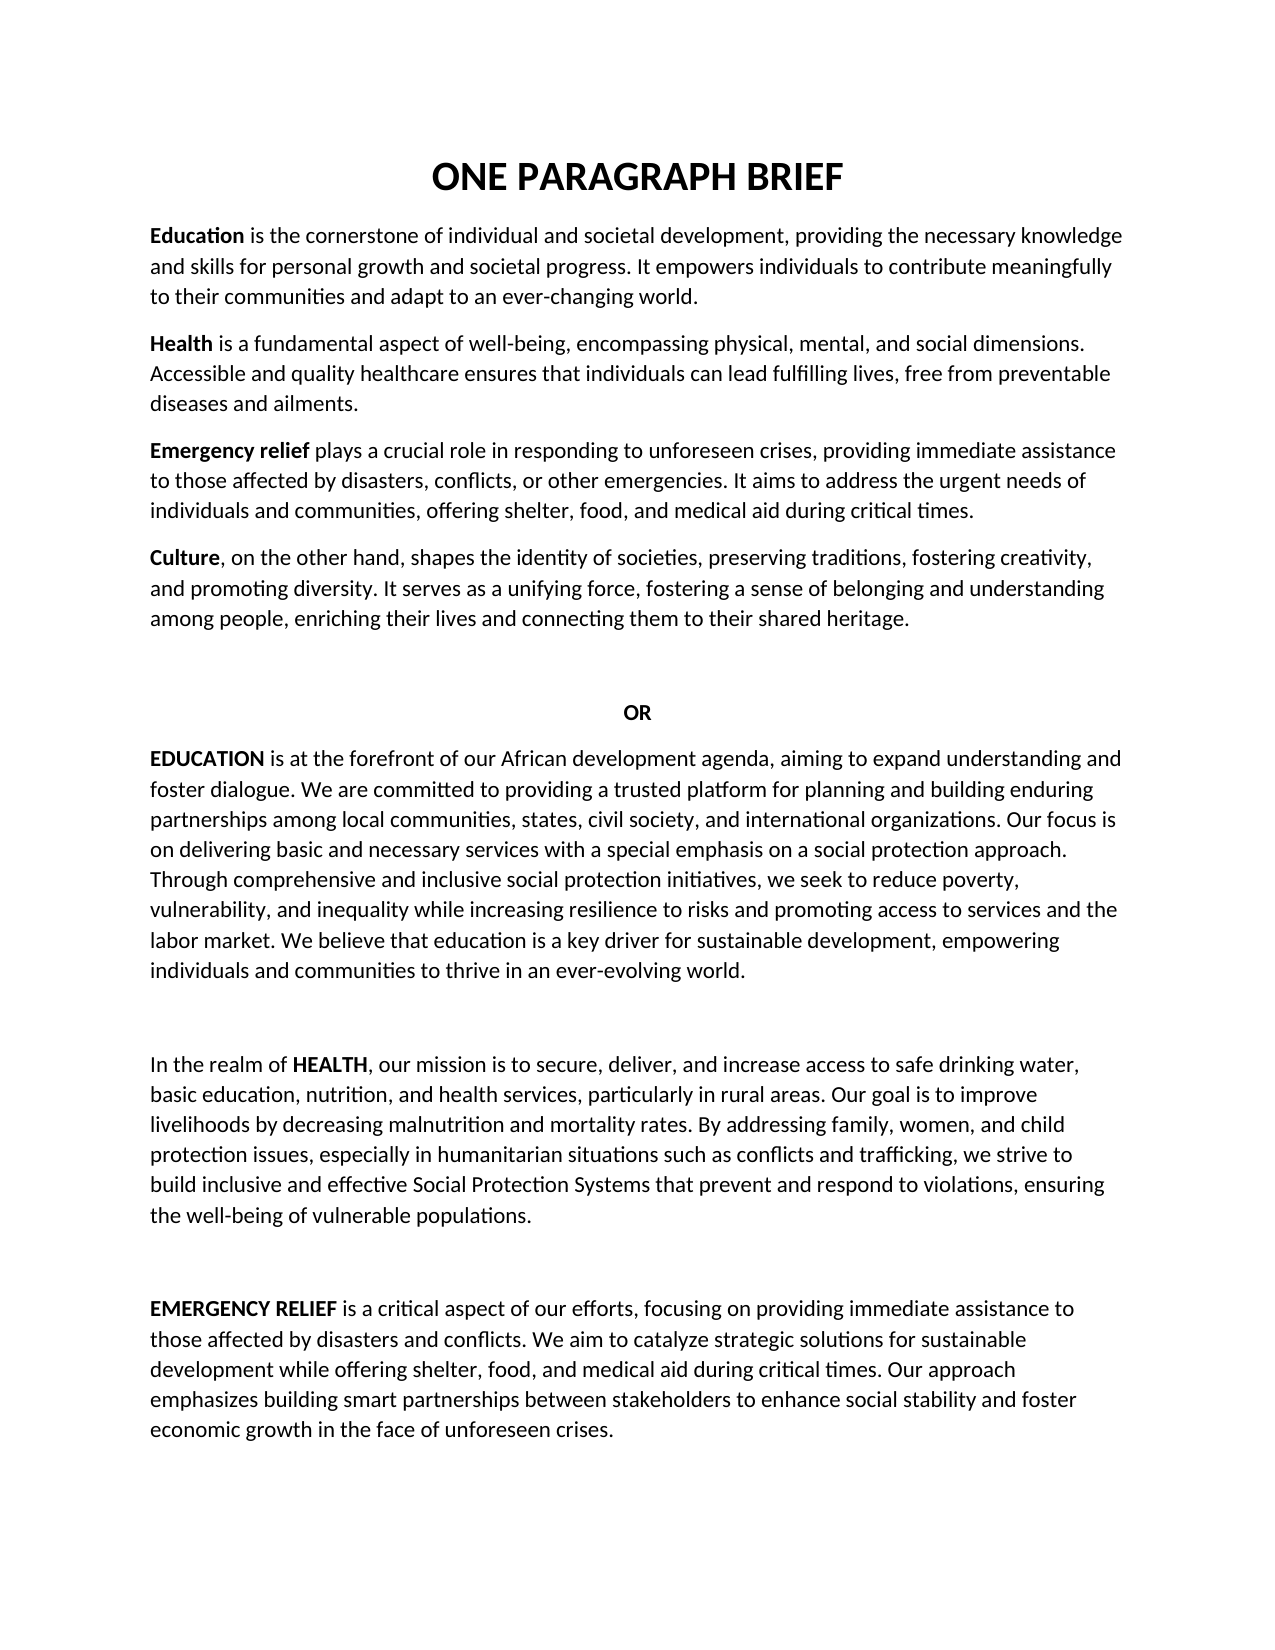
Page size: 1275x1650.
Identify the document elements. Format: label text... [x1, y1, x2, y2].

text Health is a fundamental aspect of well-being, encompassing physical, mental, and social dimensions. Accessible and quality healthcare ensures that individuals can lead fulfilling lives, free from preventable diseases and ailments. [150, 329, 1125, 417]
text Emergency relief plays a crucial role in responding to unforeseen crises, providing immediate assistance to those affected by disasters, conflicts, or other emergencies. It aims to address the urgent needs of individuals and communities, offering shelter, food, and medical aid during critical times. [150, 436, 1125, 524]
text Education is the cornerstone of individual and societal development, providing the necessary knowledge and skills for personal growth and societal progress. It empowers individuals to contribute meaningfully to their communities and adapt to an ever-changing world. [150, 222, 1125, 310]
text EMERGENCY RELIEF is a critical aspect of our efforts, focusing on providing immediate assistance to those affected by disasters and conflicts. We aim to catalyze strategic solutions for sustainable development while offering shelter, food, and medical aid during critical times. Our approach emphasizes building smart partnerships between stakeholders to enhance social stability and foster economic growth in the face of unforeseen crises. [150, 1294, 1125, 1443]
text ONE PARAGRAPH BRIEF [150, 150, 1125, 201]
text OR [150, 698, 1125, 726]
text Culture, on the other hand, shapes the identity of societies, preserving traditions, fostering creativity, and promoting diversity. It serves as a unifying force, fostering a sense of belonging and understanding among people, enriching their lives and connecting them to their shared heritage. [150, 543, 1125, 632]
text In the realm of HEALTH, our mission is to secure, deliver, and increase access to safe drinking water, basic education, nutrition, and health services, particularly in rural areas. Our goal is to improve livelihoods by decreasing malnutrition and mortality rates. By addressing family, women, and child protection issues, especially in humanitarian situations such as conflicts and trafficking, we strive to build inclusive and effective Social Protection Systems that prevent and respond to violations, ensuring the well-being of vulnerable populations. [150, 1050, 1125, 1229]
text EDUCATION is at the forefront of our African development agenda, aiming to expand understanding and foster dialogue. We are committed to providing a trusted platform for planning and building enduring partnerships among local communities, states, civil society, and international organizations. Our focus is on delivering basic and necessary services with a special emphasis on a social protection approach. Through comprehensive and inclusive social protection initiatives, we seek to reduce poverty, vulnerability, and inequality while increasing resilience to risks and promoting access to services and the labor market. We believe that education is a key driver for sustainable development, empowering individuals and communities to thrive in an ever-evolving world. [150, 744, 1125, 984]
